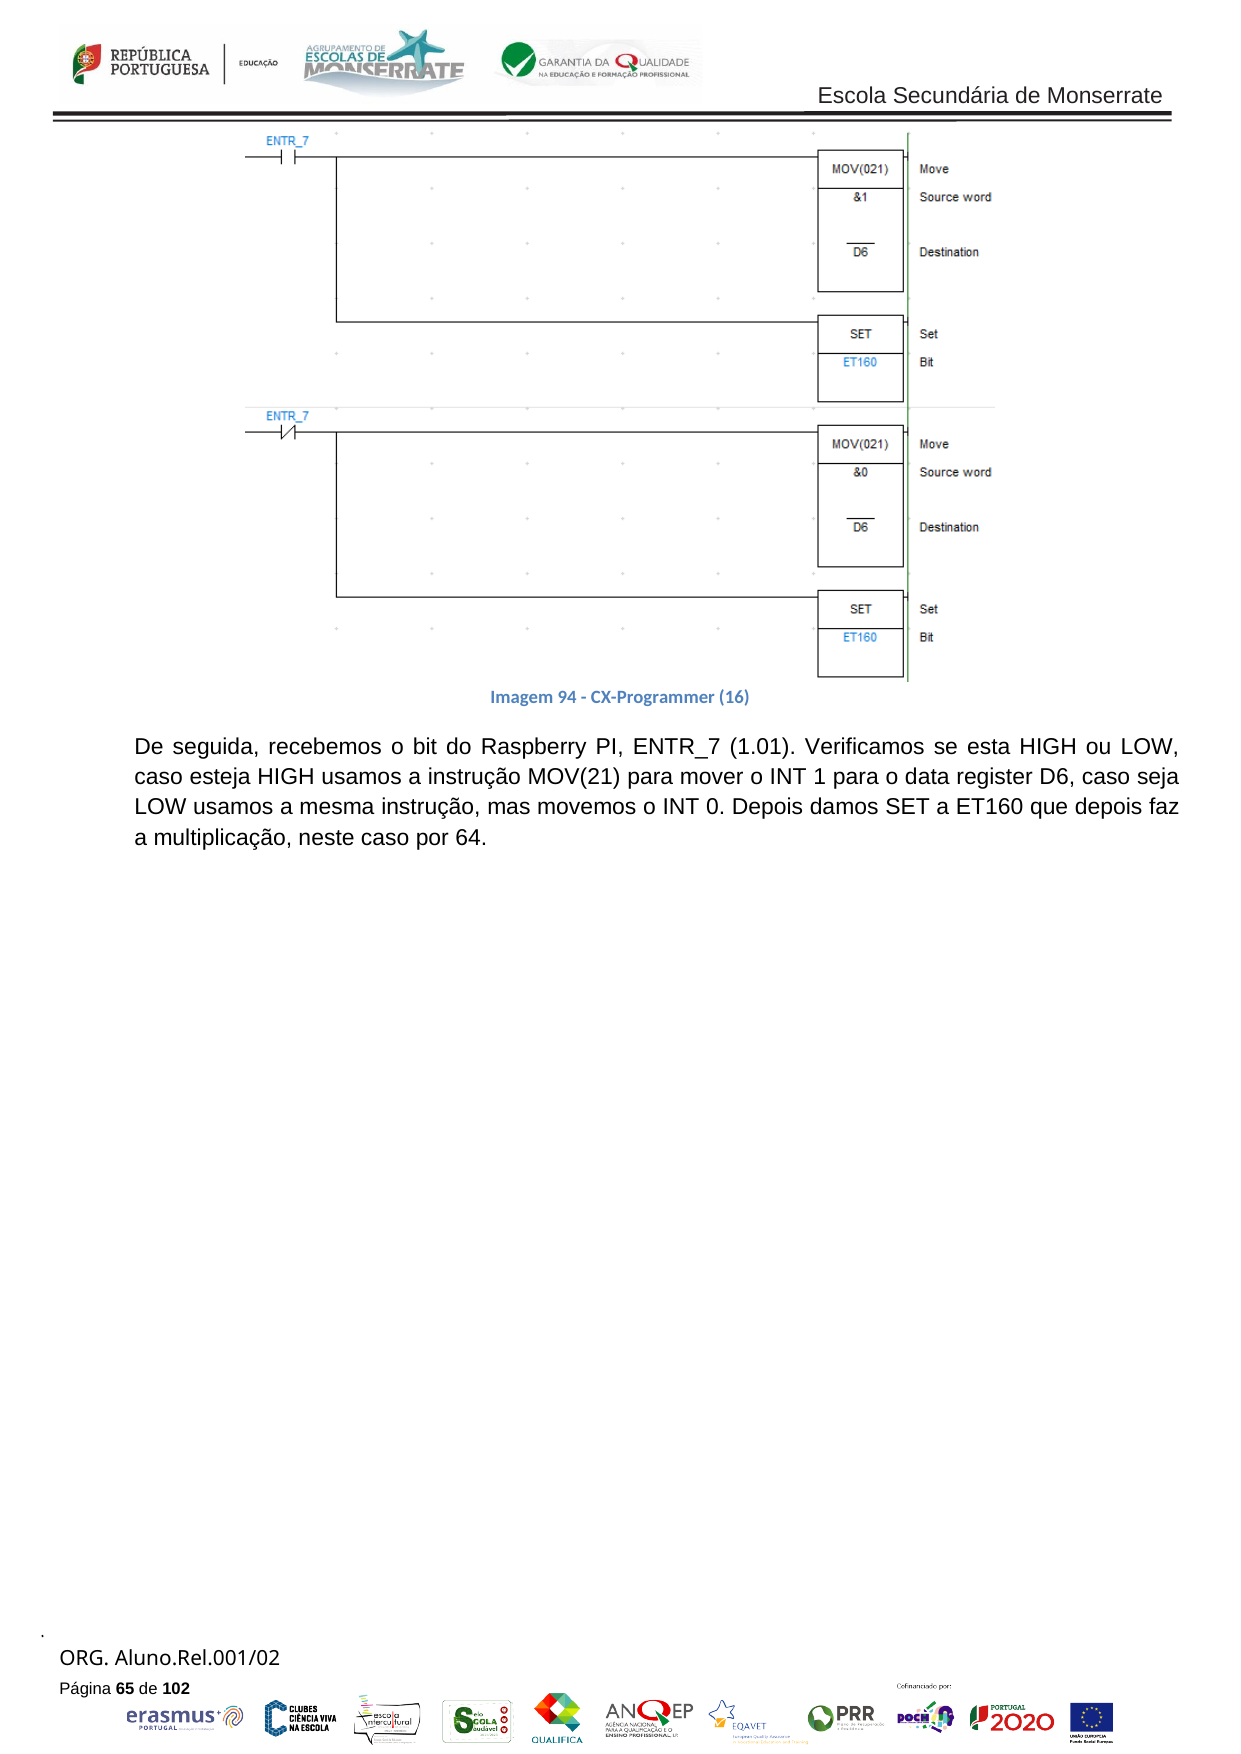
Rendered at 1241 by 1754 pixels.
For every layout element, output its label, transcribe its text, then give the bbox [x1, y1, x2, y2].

picture [59, 24, 703, 104]
text De seguida, recebemos o bit do Raspberry PI, ENTR_7 (1.01). Verificamos se esta HIGH ou LOW, caso esteja HIGH usamos a instrução MOV(21) para mover o INT 1 para o data register D6, caso seja LOW usamos a mesma instrução, mas movemos o INT 0. Depois damos SET a ET160 que depois faz a multiplicação, neste caso por 64. [134, 733, 1181, 850]
text Imagem 94 - CX-Programmer (16) [59, 686, 1181, 709]
picture [127, 1679, 1113, 1754]
picture [245, 125, 995, 682]
